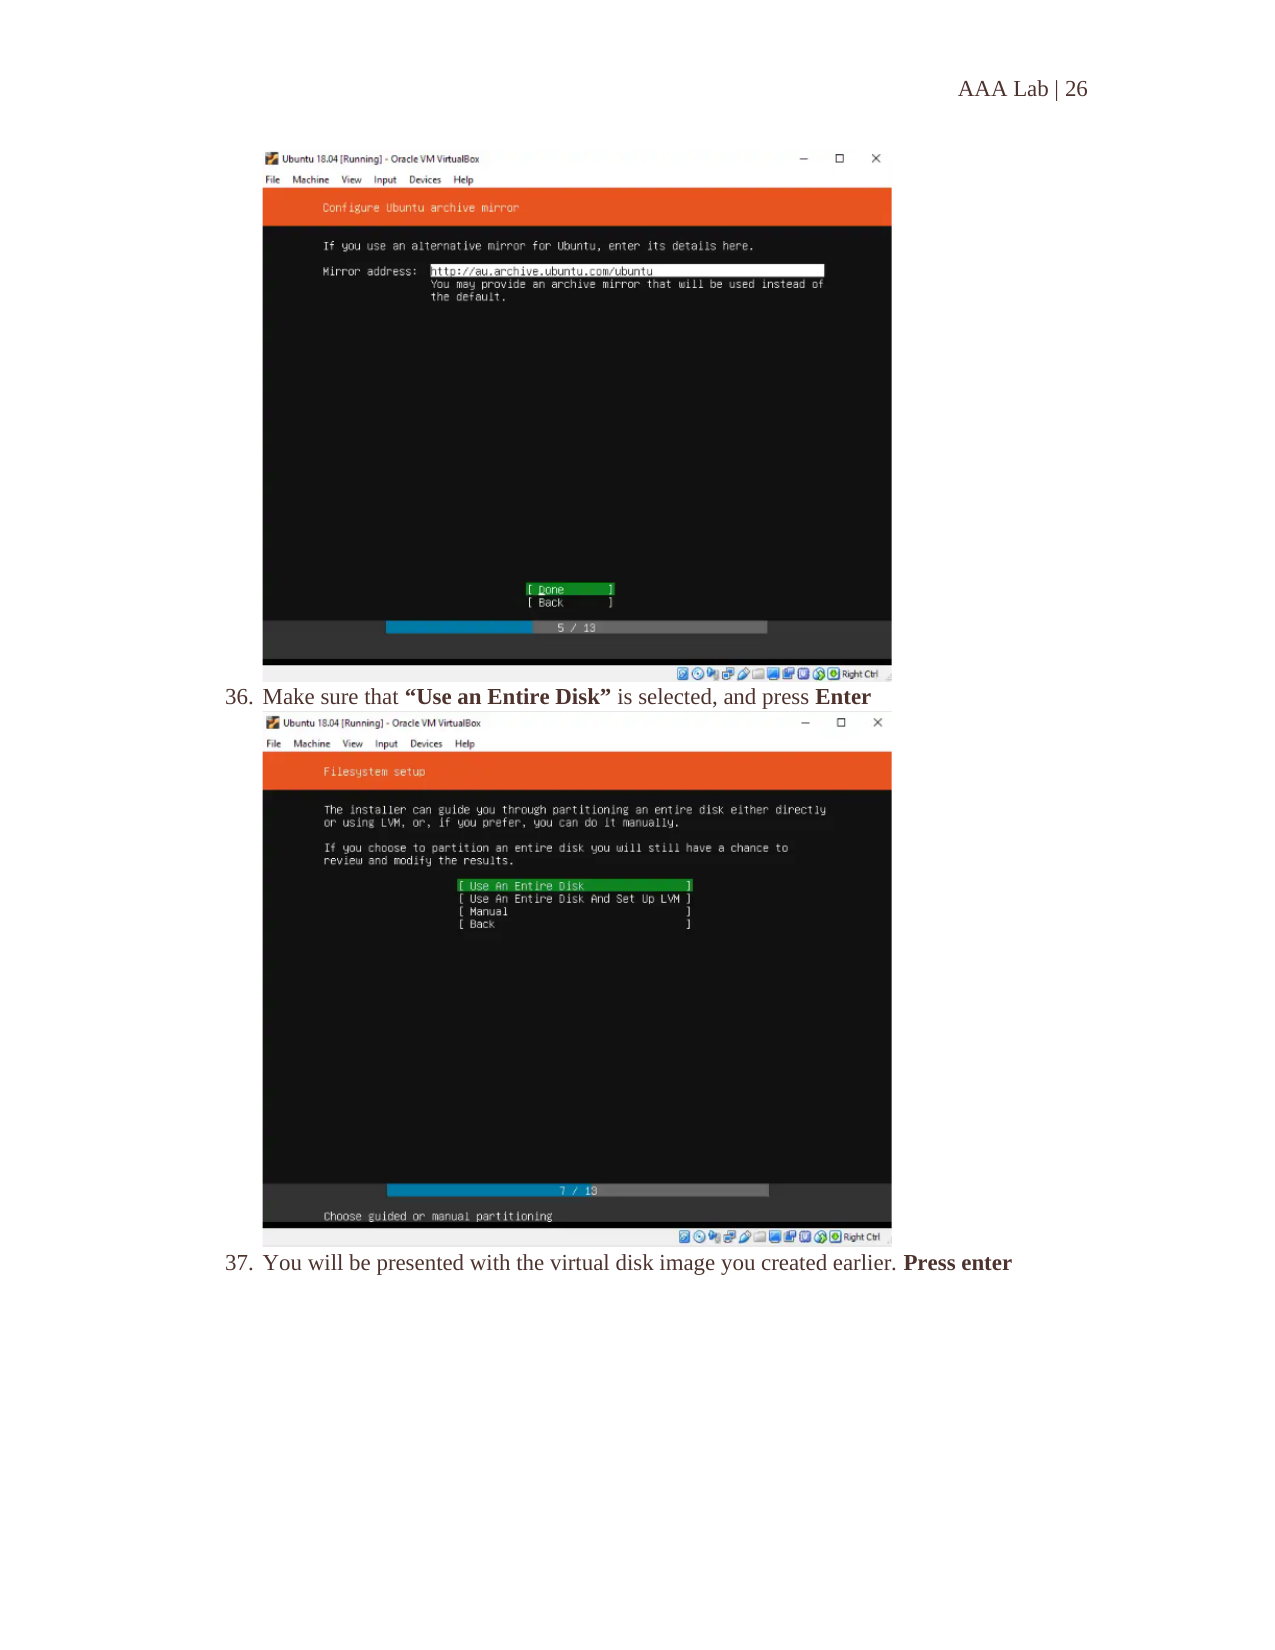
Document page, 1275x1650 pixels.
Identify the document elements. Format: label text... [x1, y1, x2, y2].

picture [262, 150, 892, 682]
list Make sure that “Use an Entire Disk” is selected, and press Enter [225, 683, 1087, 710]
picture [262, 711, 892, 1247]
list You will be presented with the virtual disk image you created earlier. Press enter [225, 1249, 1087, 1276]
